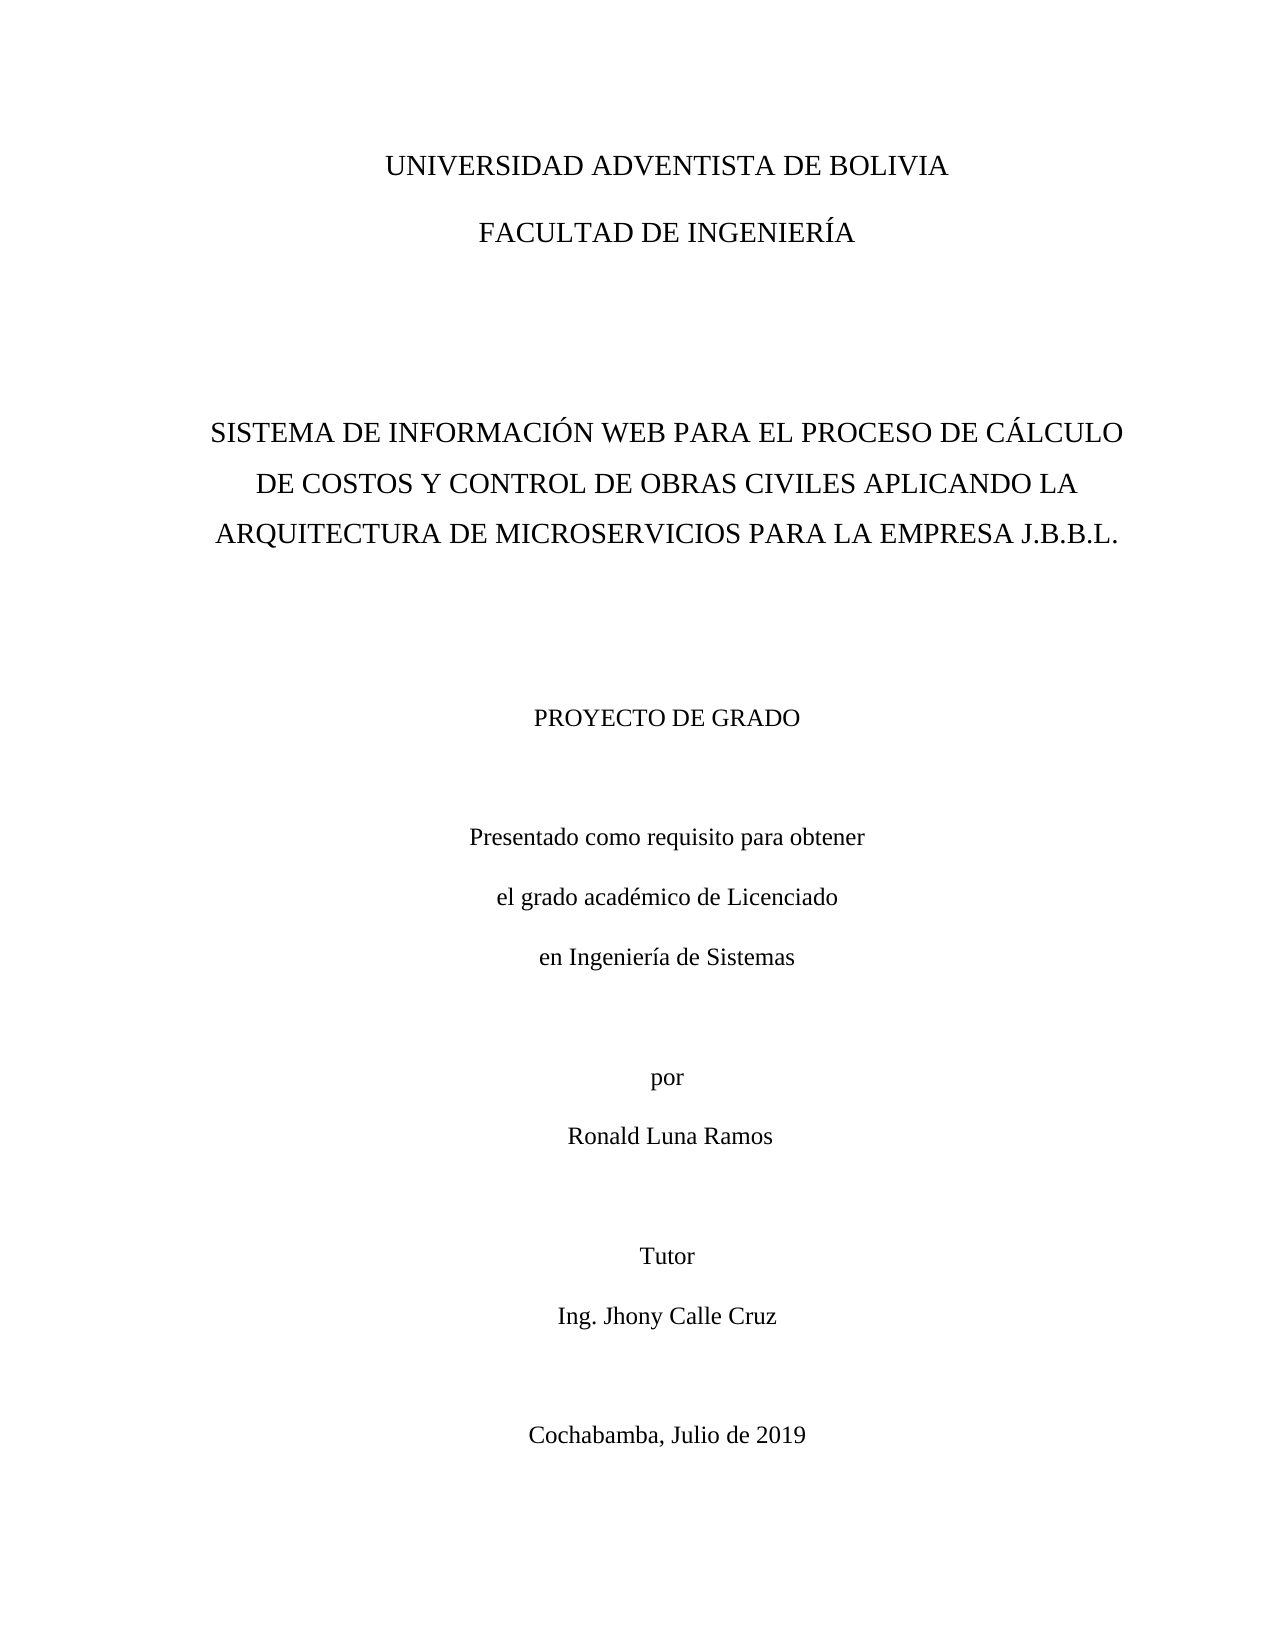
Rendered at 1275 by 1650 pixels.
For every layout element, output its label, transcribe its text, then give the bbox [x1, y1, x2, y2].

text Tutor [207, 1241, 1127, 1270]
text Ing. Jhony Calle Cruz [207, 1301, 1127, 1329]
text SISTEMA DE INFORMACIÓN WEB PARA EL PROCESO DE CÁLCULO DE COSTOS Y CONTROL DE OBRAS CIVILES APLICANDO LA ARQUITECTURA DE MICROSERVICIOS PARA LA EMPRESA J.B.B.L. [207, 416, 1127, 550]
text en Ingeniería de Sistemas [207, 942, 1127, 971]
text FACULTAD DE INGENIERÍA [207, 215, 1127, 248]
text el grado académico de Licenciado [207, 882, 1127, 911]
text por [207, 1062, 1127, 1090]
text Presentado como requisito para obtener [207, 822, 1127, 851]
text Cochabamba, Julio de 2019 [207, 1420, 1127, 1449]
text Ronald Luna Ramos [207, 1121, 1127, 1150]
text UNIVERSIDAD ADVENTISTA DE BOLIVIA [207, 148, 1127, 181]
text PROYECTO DE GRADO [207, 703, 1127, 732]
